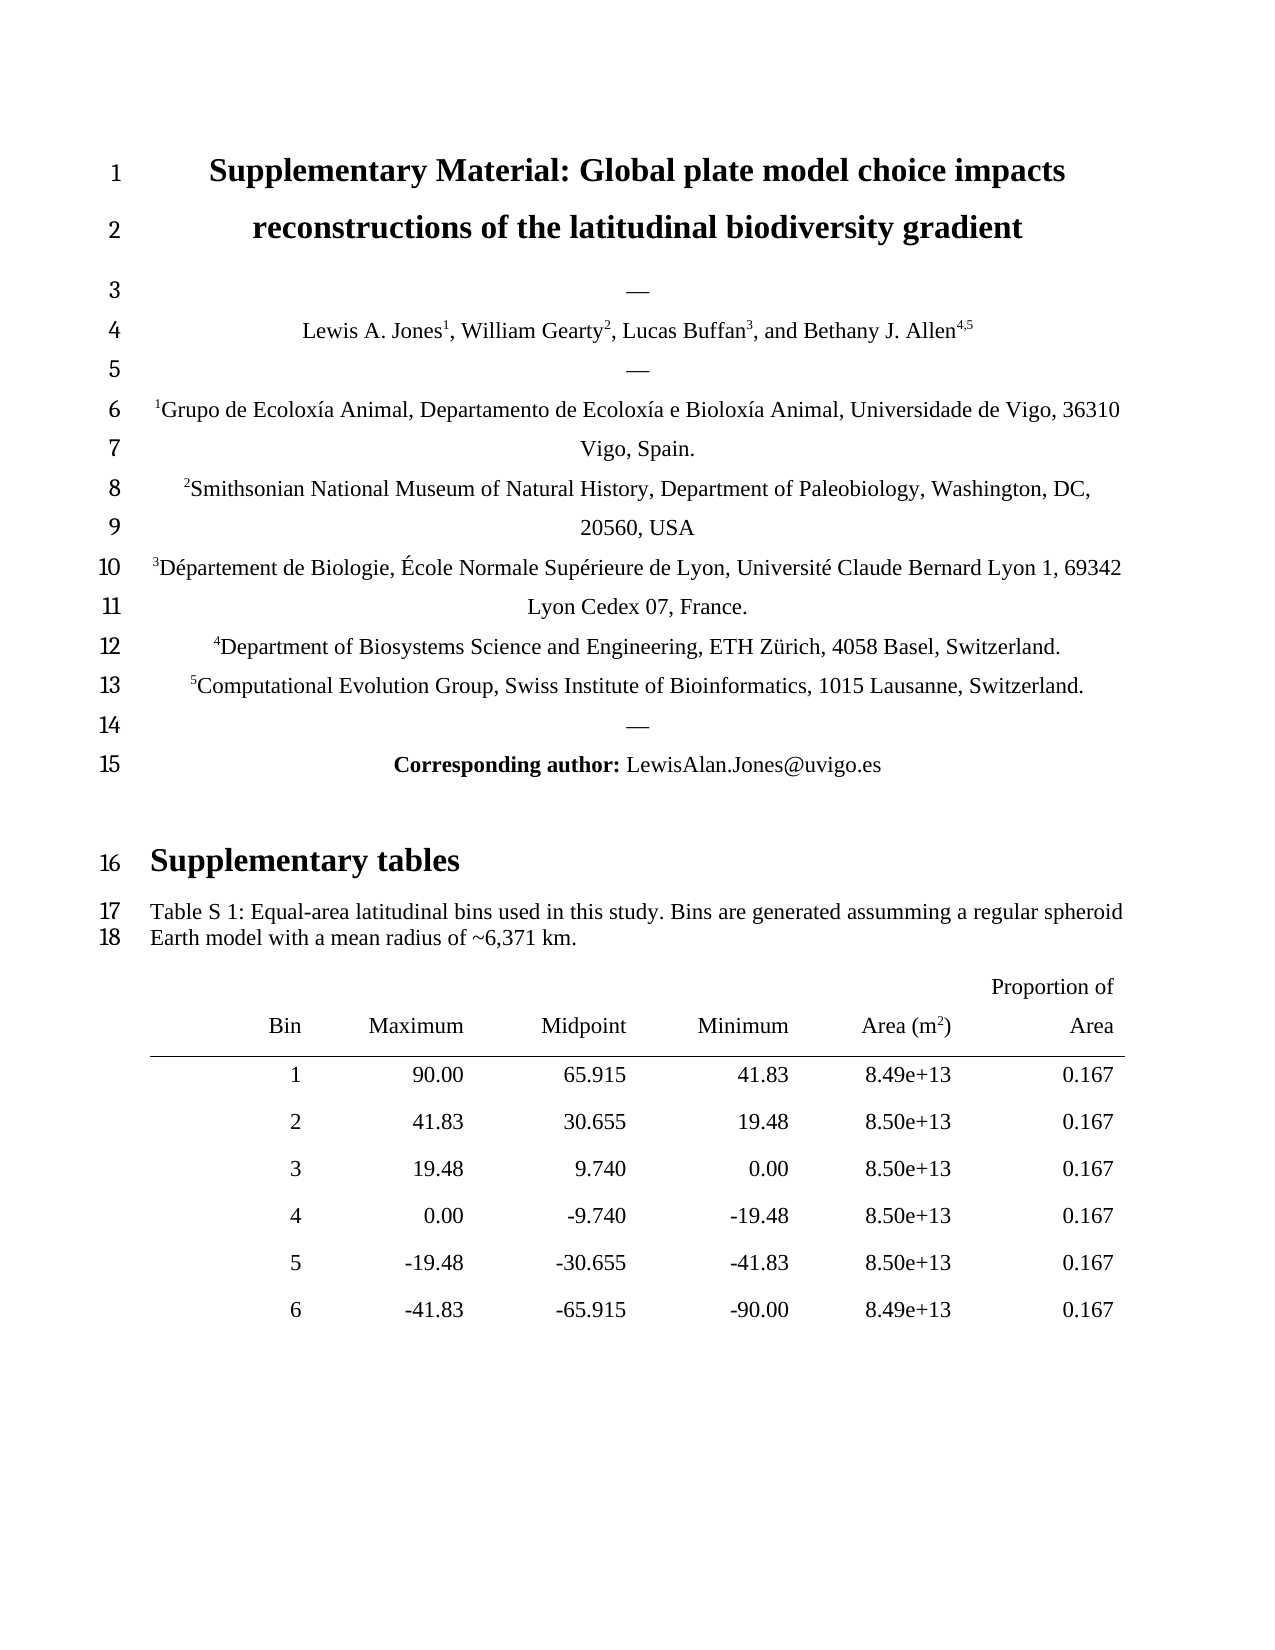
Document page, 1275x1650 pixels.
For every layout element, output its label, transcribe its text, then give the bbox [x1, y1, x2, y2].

table_cell 0.00 [638, 1151, 800, 1198]
table_cell 19.48 [638, 1104, 800, 1151]
table_cell 1 [150, 1057, 312, 1104]
table_cell -30.655 [475, 1245, 637, 1292]
table_cell 0.167 [963, 1151, 1125, 1198]
table_cell -90.00 [638, 1292, 800, 1339]
text Lewis A. Jones1, William Gearty2, Lucas Buffan3, and Bethany J. Allen4,5 [150, 317, 1125, 343]
text 4Department of Biosystems Science and Engineering, ETH Zürich, 4058 Basel, Switzerland. [150, 633, 1125, 659]
table_cell -19.48 [638, 1198, 800, 1245]
text — [150, 712, 1125, 738]
table_cell 9.740 [475, 1151, 637, 1198]
table_cell 41.83 [313, 1104, 475, 1151]
table_cell 0.167 [963, 1057, 1125, 1104]
text Corresponding author: LewisAlan.Jones@uvigo.es [150, 751, 1125, 778]
table_cell -19.48 [313, 1245, 475, 1292]
text — [150, 277, 1125, 304]
table_cell 8.50e+13 [800, 1198, 962, 1245]
table_header Maximum [313, 969, 475, 1056]
table_cell 8.50e+13 [800, 1151, 962, 1198]
table_cell 19.48 [313, 1151, 475, 1198]
text 2Smithsonian National Museum of Natural History, Department of Paleobiology, Washington, DC, 20560, USA [150, 475, 1125, 541]
table_cell 0.167 [963, 1198, 1125, 1245]
table_header Minimum [638, 969, 800, 1056]
table_cell -9.740 [475, 1198, 637, 1245]
table_cell -65.915 [475, 1292, 637, 1339]
table_cell 3 [150, 1151, 312, 1198]
table_cell 8.49e+13 [800, 1057, 962, 1104]
table_cell 2 [150, 1104, 312, 1151]
table_cell 5 [150, 1245, 312, 1292]
subtitle Supplementary tables [150, 841, 1125, 879]
table_cell -41.83 [313, 1292, 475, 1339]
table_cell -41.83 [638, 1245, 800, 1292]
text 5Computational Evolution Group, Swiss Institute of Bioinformatics, 1015 Lausanne, Switzerland. [150, 672, 1125, 699]
table_cell 0.167 [963, 1245, 1125, 1292]
title Supplementary Material: Global plate model choice impacts reconstructions of the latitudinal biodiversity gradient [150, 150, 1125, 246]
table_header Bin [150, 969, 312, 1056]
table_cell 8.50e+13 [800, 1245, 962, 1292]
table_header Area (m2) [800, 969, 962, 1056]
table_cell 0.00 [313, 1198, 475, 1245]
table_cell 0.167 [963, 1104, 1125, 1151]
table_cell 8.50e+13 [800, 1104, 962, 1151]
table_cell 6 [150, 1292, 312, 1339]
table_cell 30.655 [475, 1104, 637, 1151]
text 3Département de Biologie, École Normale Supérieure de Lyon, Université Claude Bernard Lyon 1, 69342 Lyon Cedex 07, France. [150, 554, 1125, 620]
table_header Midpoint [475, 969, 637, 1056]
text Table S 1: Equal-area latitudinal bins used in this study. Bins are generated assumming a regular spheroid Earth model with a mean radius of ~6,371 km. [150, 898, 1125, 951]
table_cell 4 [150, 1198, 312, 1245]
text 1Grupo de Ecoloxía Animal, Departamento de Ecoloxía e Bioloxía Animal, Universidade de Vigo, 36310 Vigo, Spain. [150, 396, 1125, 462]
table_header Proportion of Area [963, 969, 1125, 1056]
table_cell 41.83 [638, 1057, 800, 1104]
table_cell 90.00 [313, 1057, 475, 1104]
text — [150, 356, 1125, 383]
table_cell 65.915 [475, 1057, 637, 1104]
table_cell 0.167 [963, 1292, 1125, 1339]
table_cell 8.49e+13 [800, 1292, 962, 1339]
